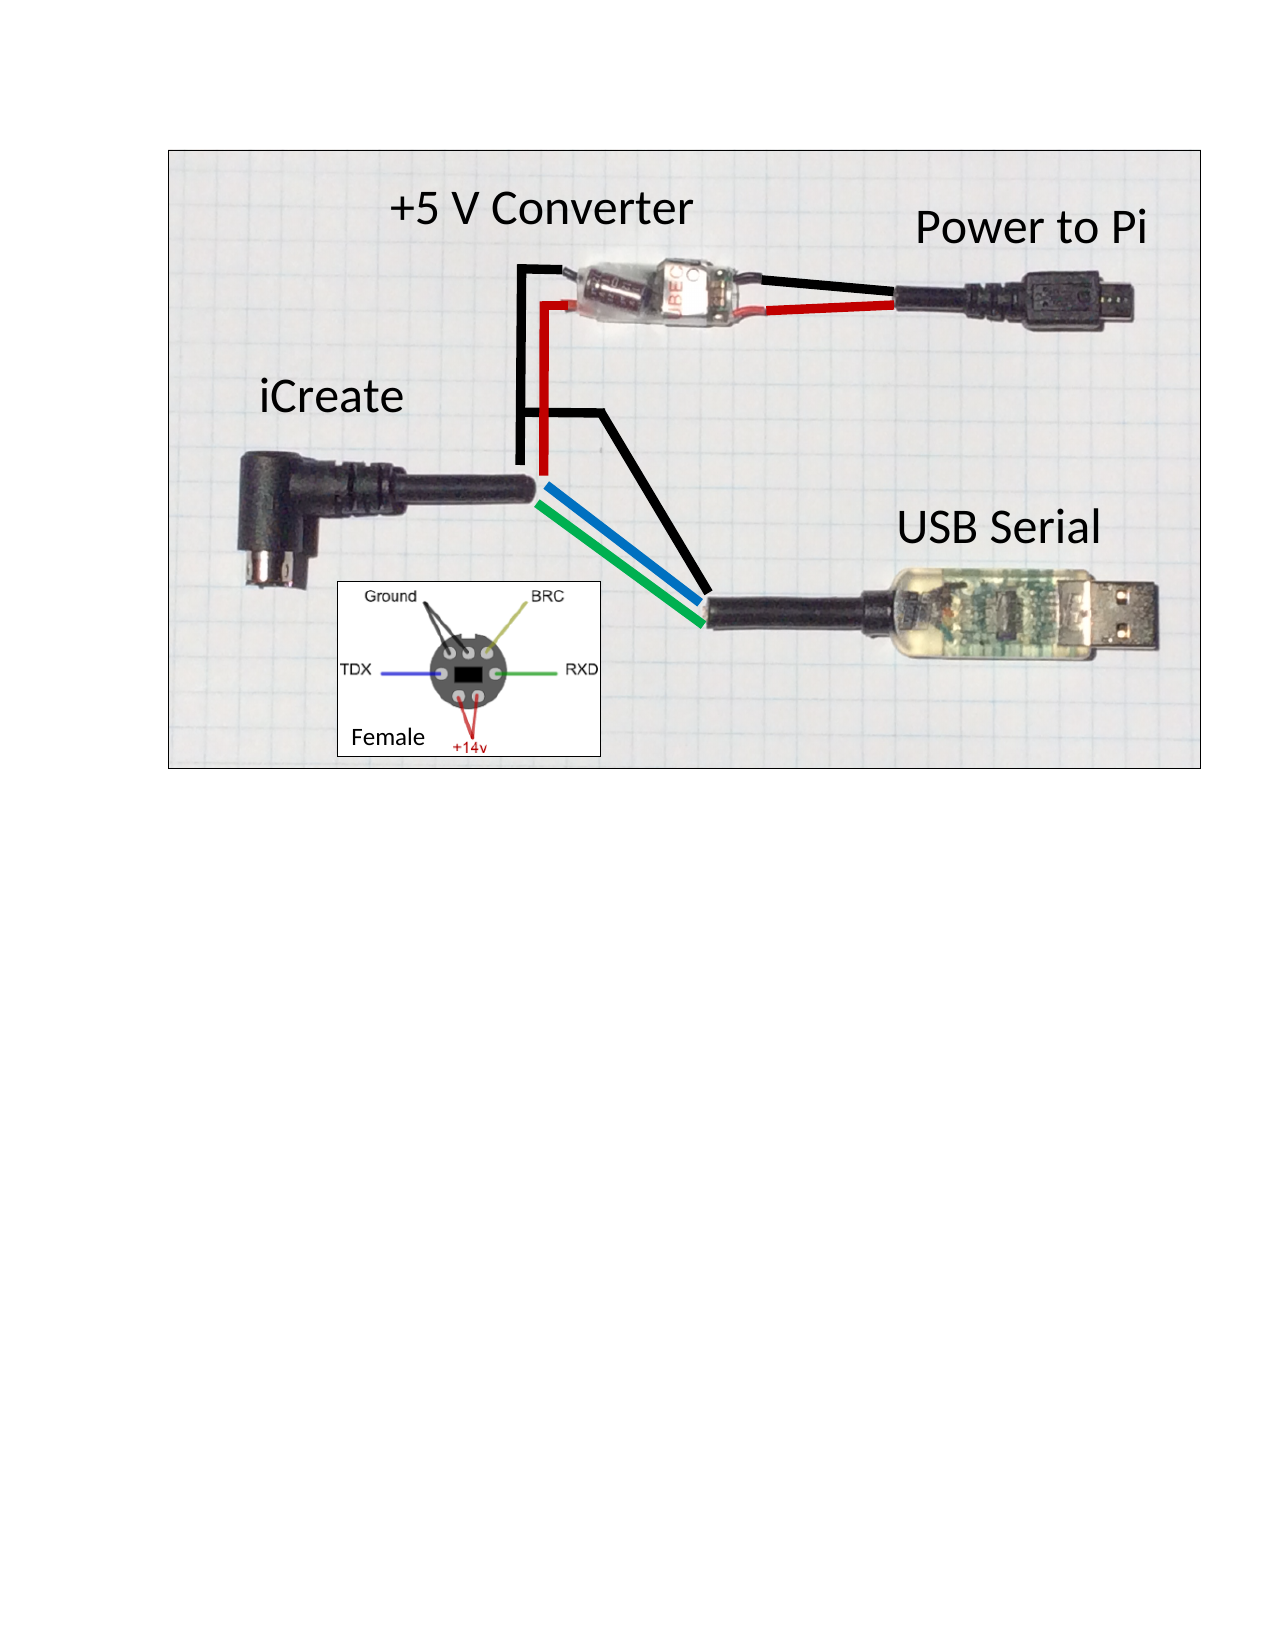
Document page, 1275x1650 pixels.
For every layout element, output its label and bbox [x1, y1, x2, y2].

picture [169, 151, 1200, 768]
